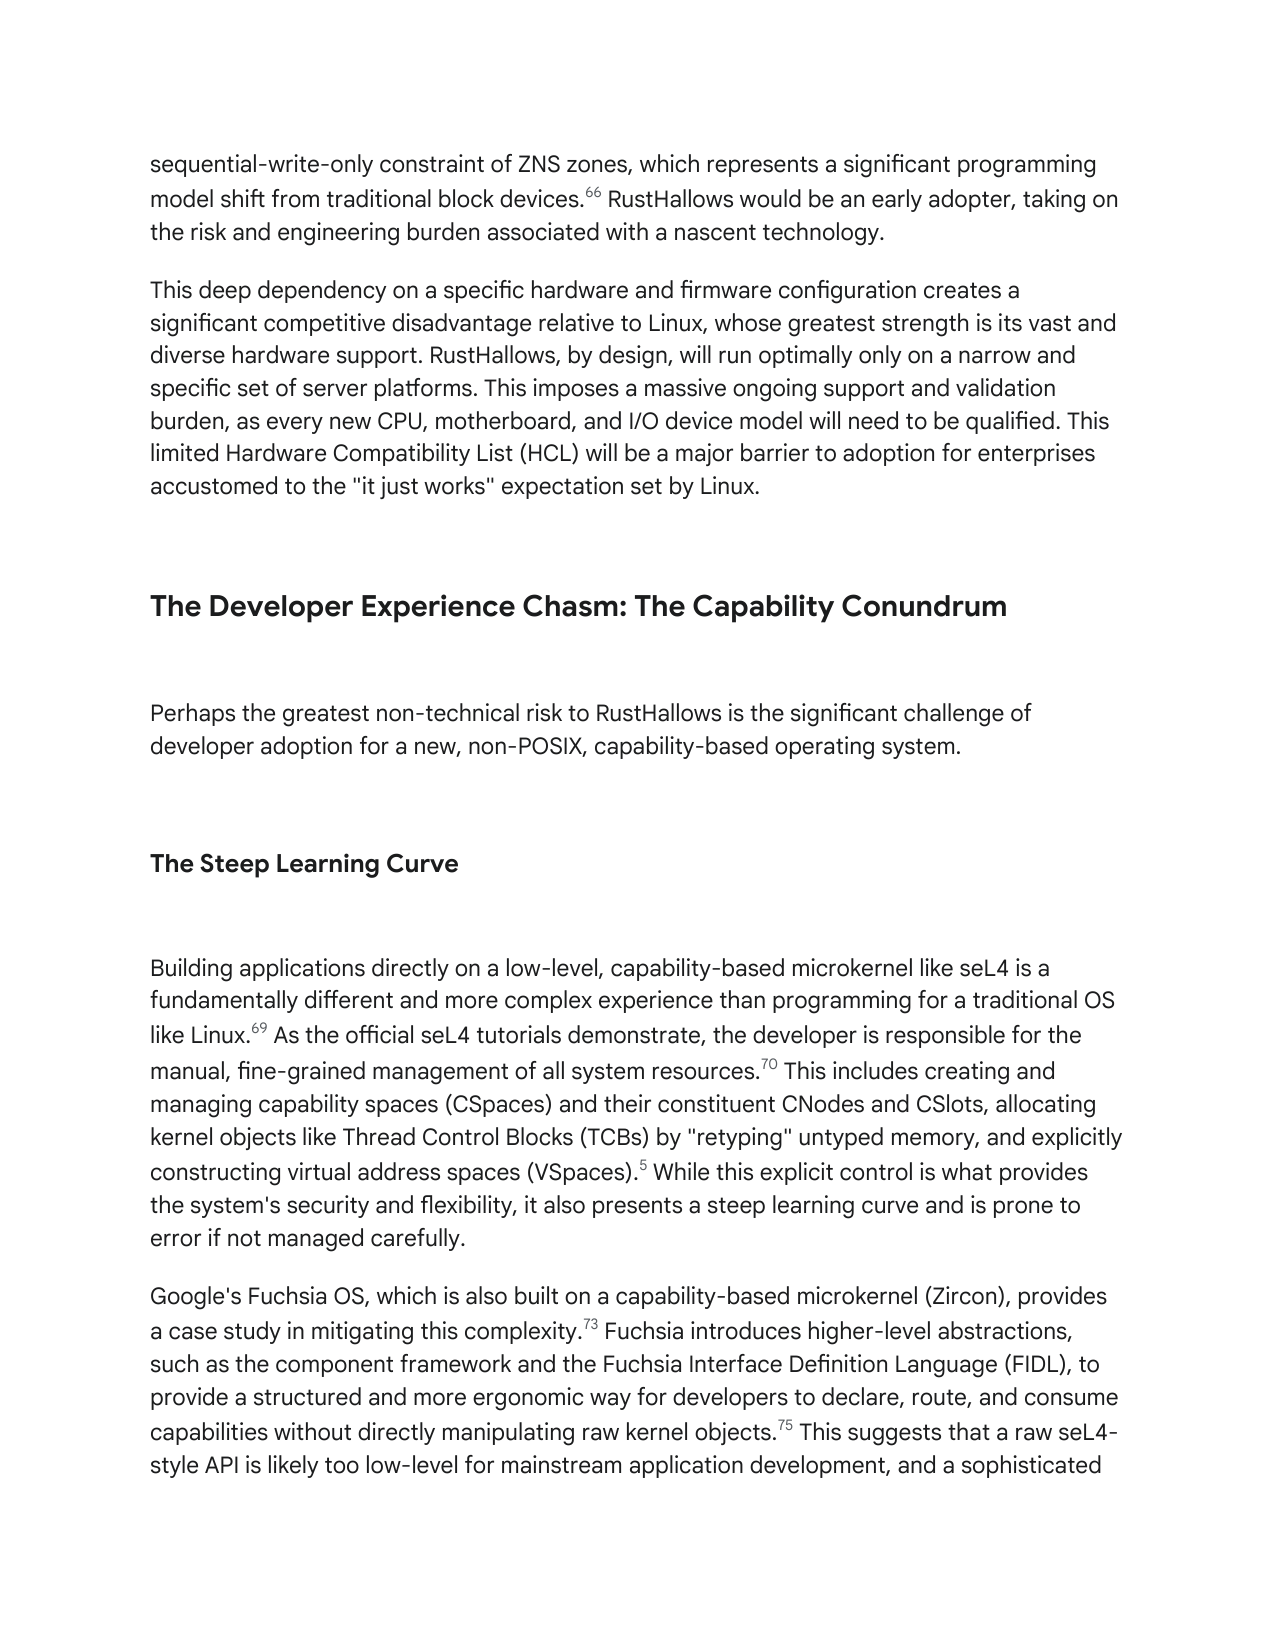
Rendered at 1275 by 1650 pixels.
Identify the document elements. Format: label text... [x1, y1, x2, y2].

subtitle The Steep Learning Curve [150, 848, 1125, 879]
text Building applications directly on a low-level, capability-based microkernel like seL4 is a fundamentally different and more complex experience than programming for a traditional OS like Linux.69 As the official seL4 tutorials demonstrate, the developer is responsible for the manual, fine-grained management of all system resources.70 This includes creating and managing capability spaces (CSpaces) and their constituent CNodes and CSlots, allocating kernel objects like Thread Control Blocks (TCBs) by "retyping" untyped memory, and explicitly constructing virtual address spaces (VSpaces).5 While this explicit control is what provides the system's security and flexibility, it also presents a steep learning curve and is prone to error if not managed carefully. [150, 954, 1125, 1253]
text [150, 150, 1125, 247]
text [150, 1282, 1125, 1481]
text This deep dependency on a specific hardware and firmware configuration creates a significant competitive disadvantage relative to Linux, whose greatest strength is its vast and diverse hardware support. RustHallows, by design, will run optimally only on a narrow and specific set of server platforms. This imposes a massive ongoing support and validation burden, as every new CPU, motherboard, and I/O device model will need to be qualified. This limited Hardware Compatibility List (HCL) will be a major barrier to adoption for enterprises accustomed to the "it just works" expectation set by Linux. [150, 276, 1125, 501]
subtitle The Developer Experience Chasm: The Capability Conundrum [150, 588, 1125, 624]
text Perhaps the greatest non-technical risk to RustHallows is the significant challenge of developer adoption for a new, non-POSIX, capability-based operating system. [150, 700, 1125, 761]
